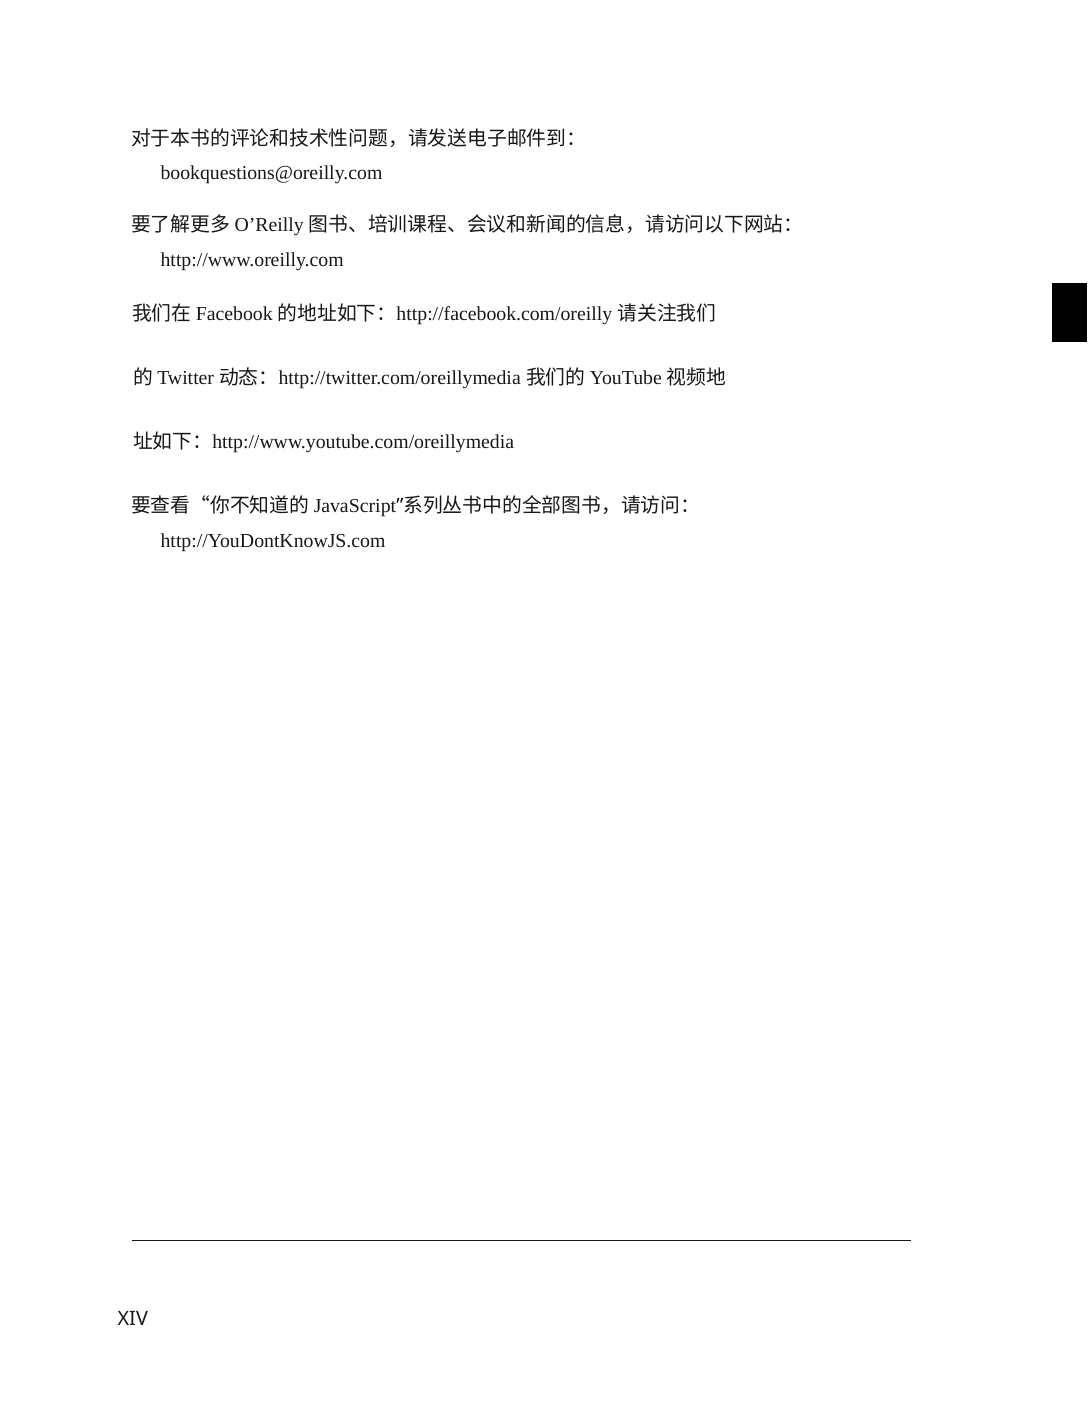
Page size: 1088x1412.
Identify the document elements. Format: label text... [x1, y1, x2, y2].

text http://www.oreilly.com [160, 248, 932, 271]
text 我们在 Facebook 的地址如下：http://facebook.com/oreilly 请关注我们的 Twitter 动态：http://twitter.com/oreillymedia 我们的 YouTube 视频地址如下：http://www.youtube.com/oreillymedia [132, 298, 735, 454]
text bookquestions@oreilly.com [160, 161, 932, 184]
text 对于本书的评论和技术性问题，请发送电子邮件到： [131, 123, 932, 151]
text 要查看“你不知道的 JavaScript”系列丛书中的全部图书，请访问： [131, 489, 932, 518]
text 要了解更多 O’Reilly 图书、培训课程、会议和新闻的信息，请访问以下网站： [131, 209, 932, 237]
text http://YouDontKnowJS.com [160, 529, 932, 552]
